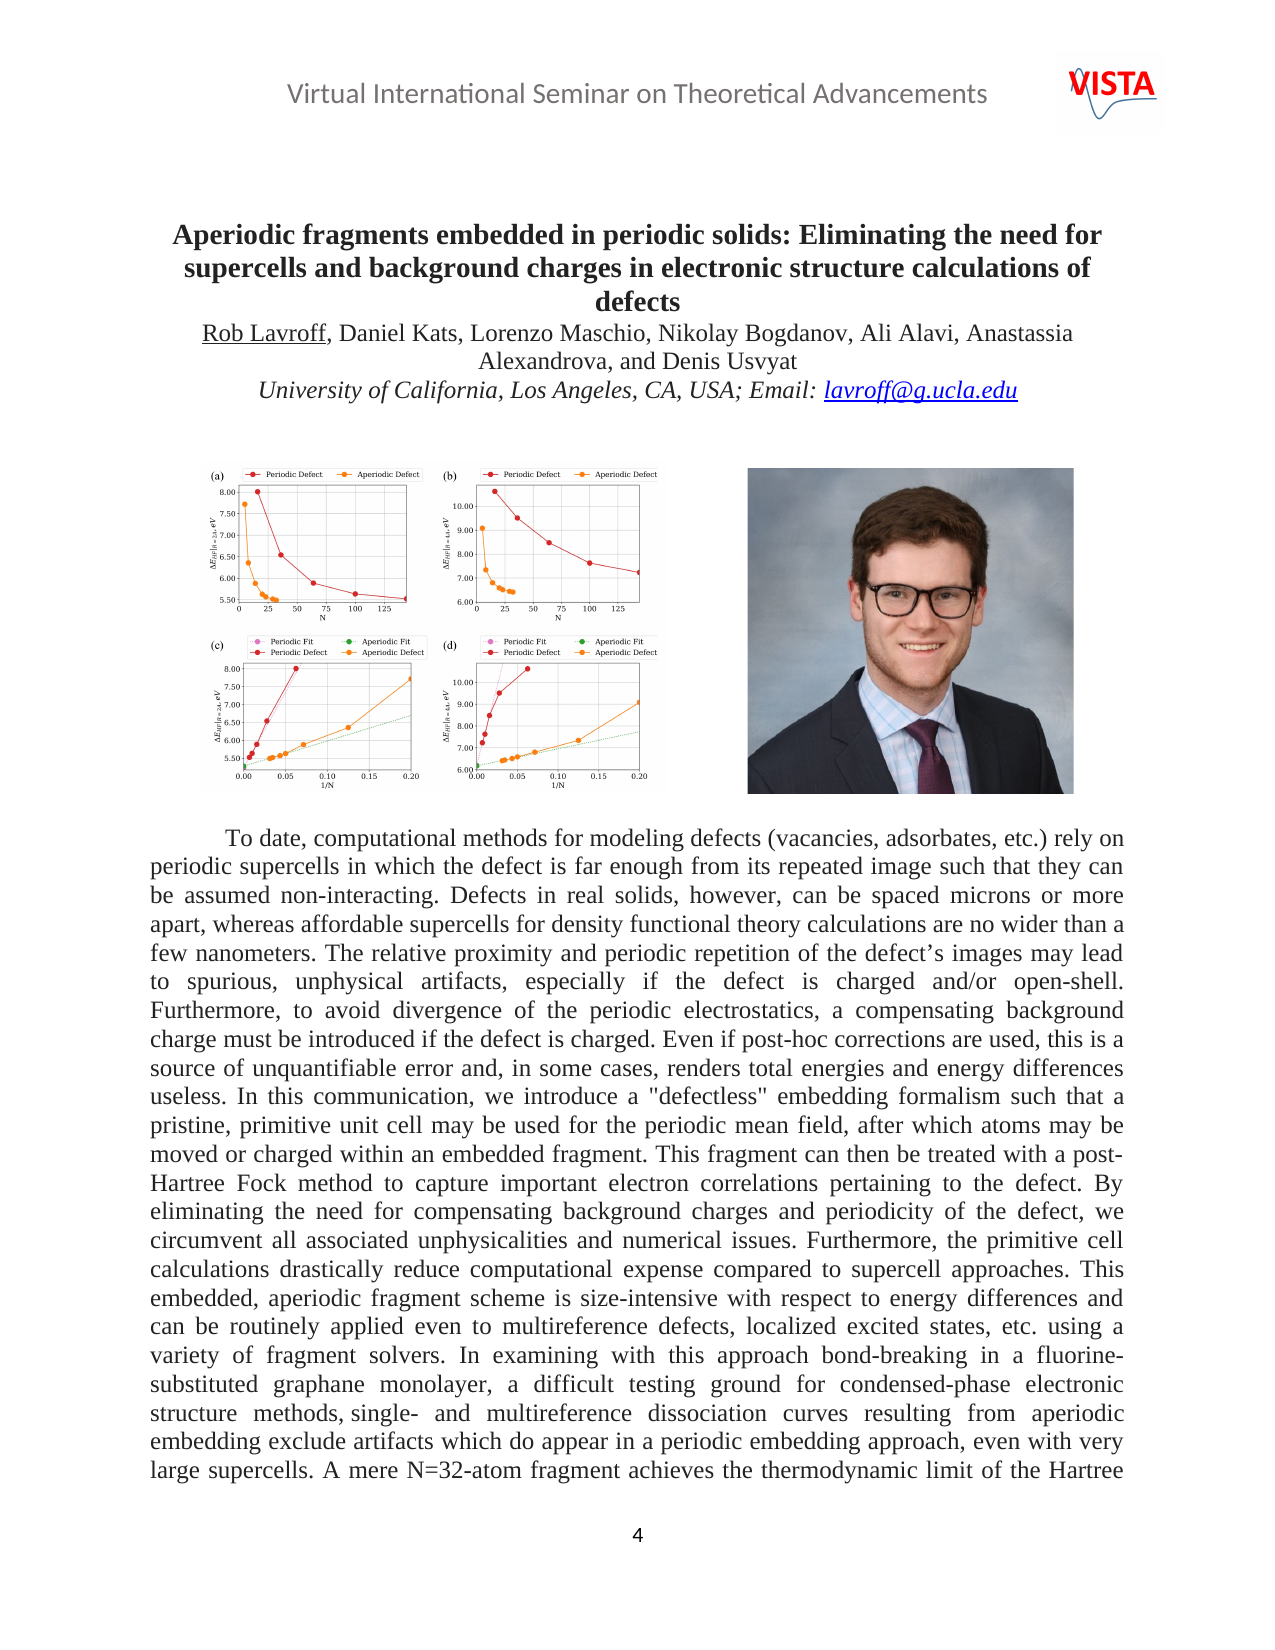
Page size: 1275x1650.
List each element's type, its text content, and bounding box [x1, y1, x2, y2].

text Rob Lavroff, Daniel Kats, Lorenzo Maschio, Nikolay Bogdanov, Ali Alavi, Anastassia Alexandrova, and Denis Usvyat [150, 318, 1125, 375]
picture [747, 468, 1074, 794]
text University of California, Los Angeles, CA, USA; Email: lavroff@g.ucla.edu [150, 375, 1125, 404]
picture [201, 461, 667, 794]
picture [1055, 51, 1165, 134]
text Aperiodic fragments embedded in periodic solids: Eliminating the need for supercells and background charges in electronic structure calculations of defects [150, 217, 1125, 318]
